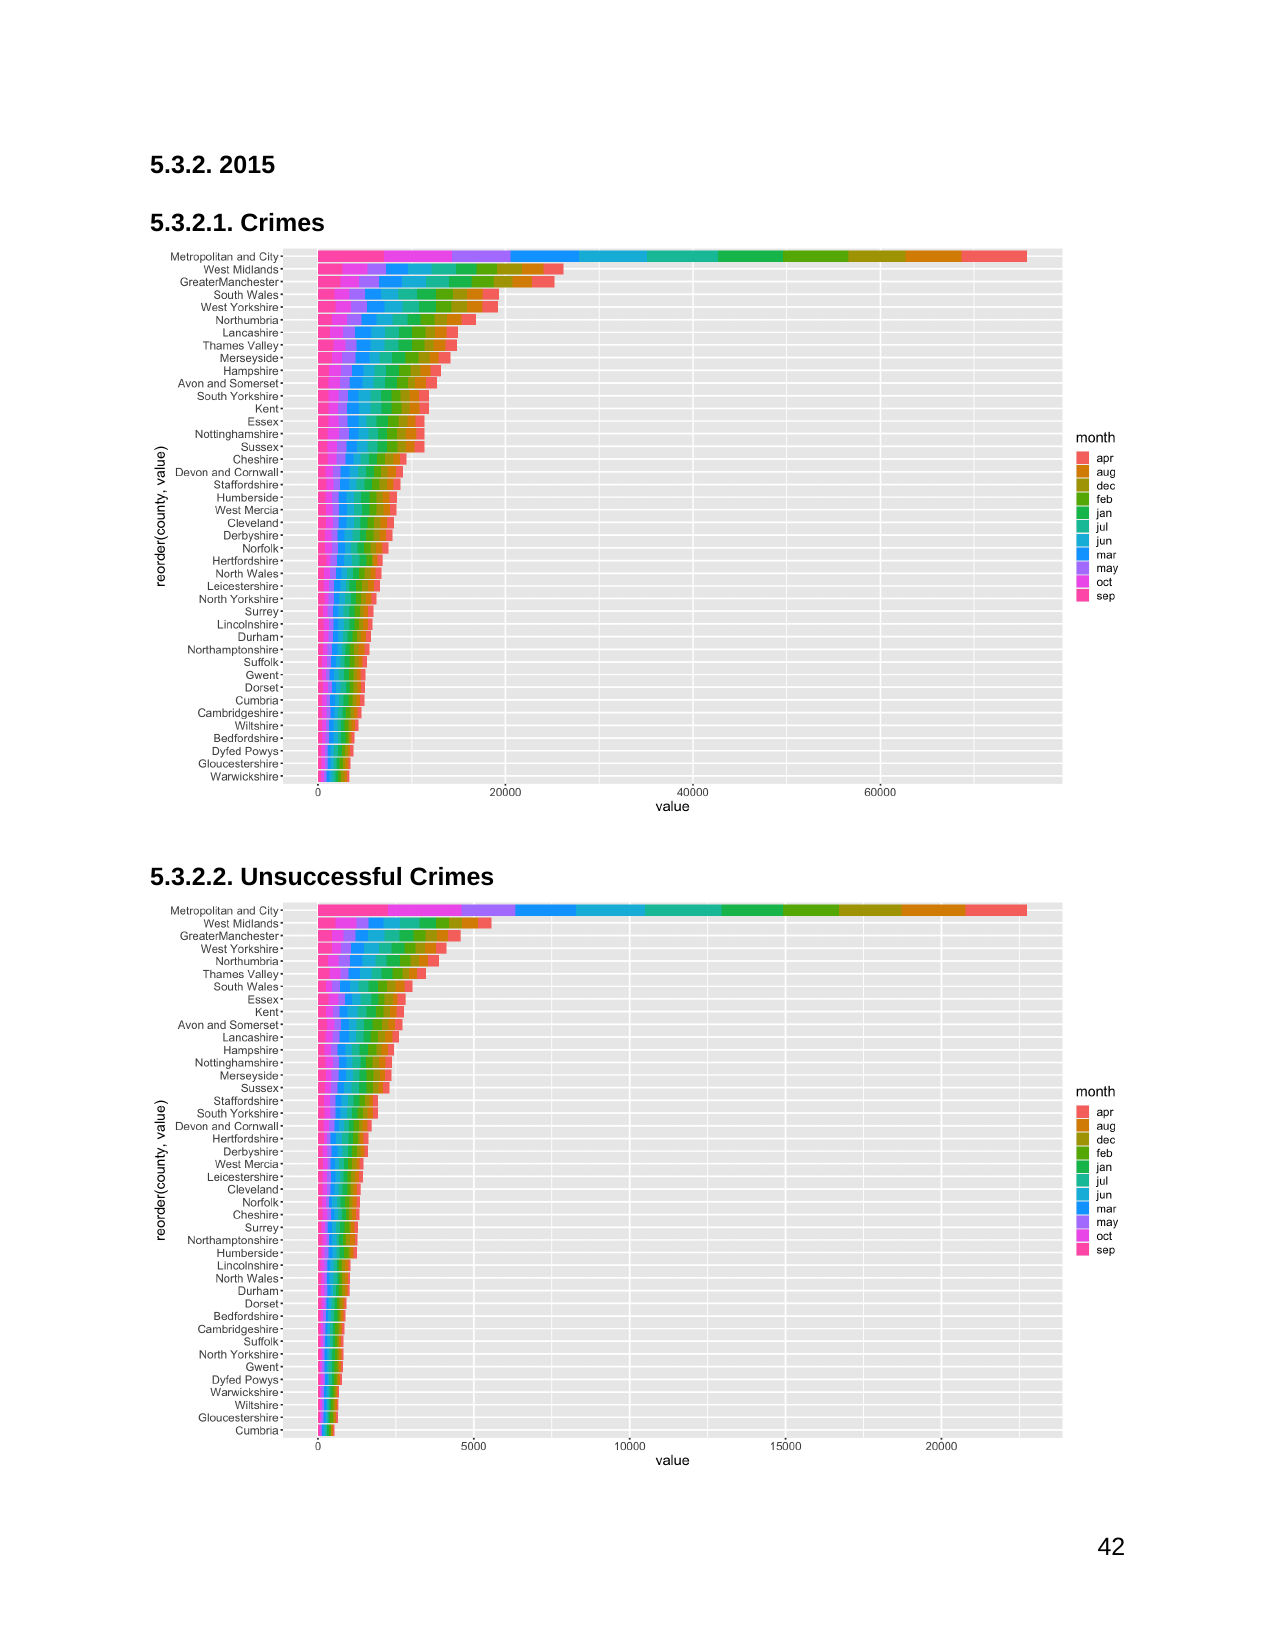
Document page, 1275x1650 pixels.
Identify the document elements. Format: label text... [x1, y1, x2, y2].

subtitle 5.3.2.1. Crimes [150, 208, 1125, 237]
subtitle 5.3.2. 2015 [150, 150, 1125, 179]
picture [150, 245, 1125, 818]
subtitle 5.3.2.2. Unsuccessful Crimes [150, 861, 1125, 890]
picture [150, 898, 1125, 1472]
